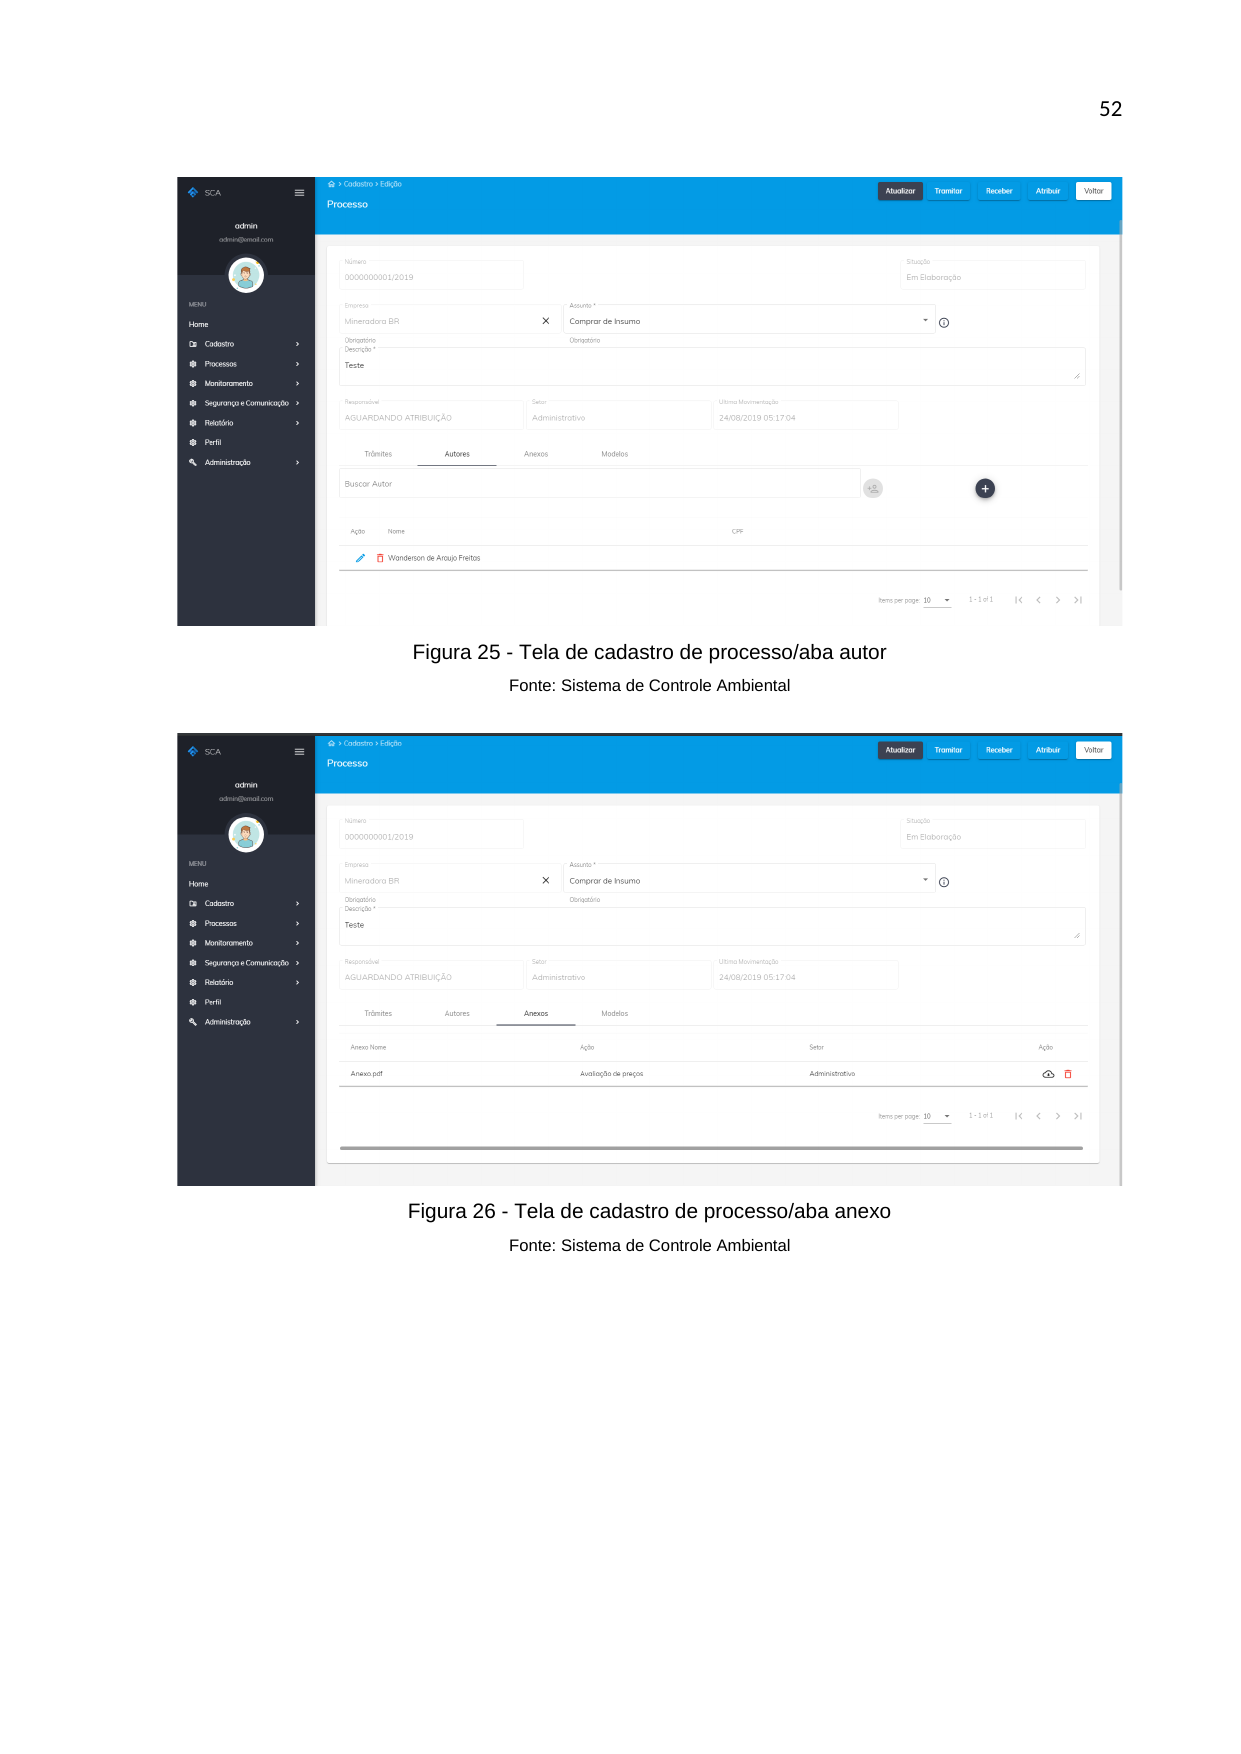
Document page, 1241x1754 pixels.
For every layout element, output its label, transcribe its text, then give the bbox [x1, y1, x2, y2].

text Figura 26 - Tela de cadastro de processo/aba anexo [177, 1199, 1122, 1223]
picture [879, 742, 922, 758]
text Fonte: Sistema de Controle Ambiental [177, 676, 1122, 695]
picture [879, 183, 922, 199]
picture [177, 733, 1123, 1186]
picture [1077, 742, 1111, 758]
picture [1077, 183, 1111, 199]
picture [177, 177, 1123, 626]
text Figura 25 - Tela de cadastro de processo/aba autor [177, 640, 1122, 664]
text Fonte: Sistema de Controle Ambiental [177, 1235, 1122, 1254]
